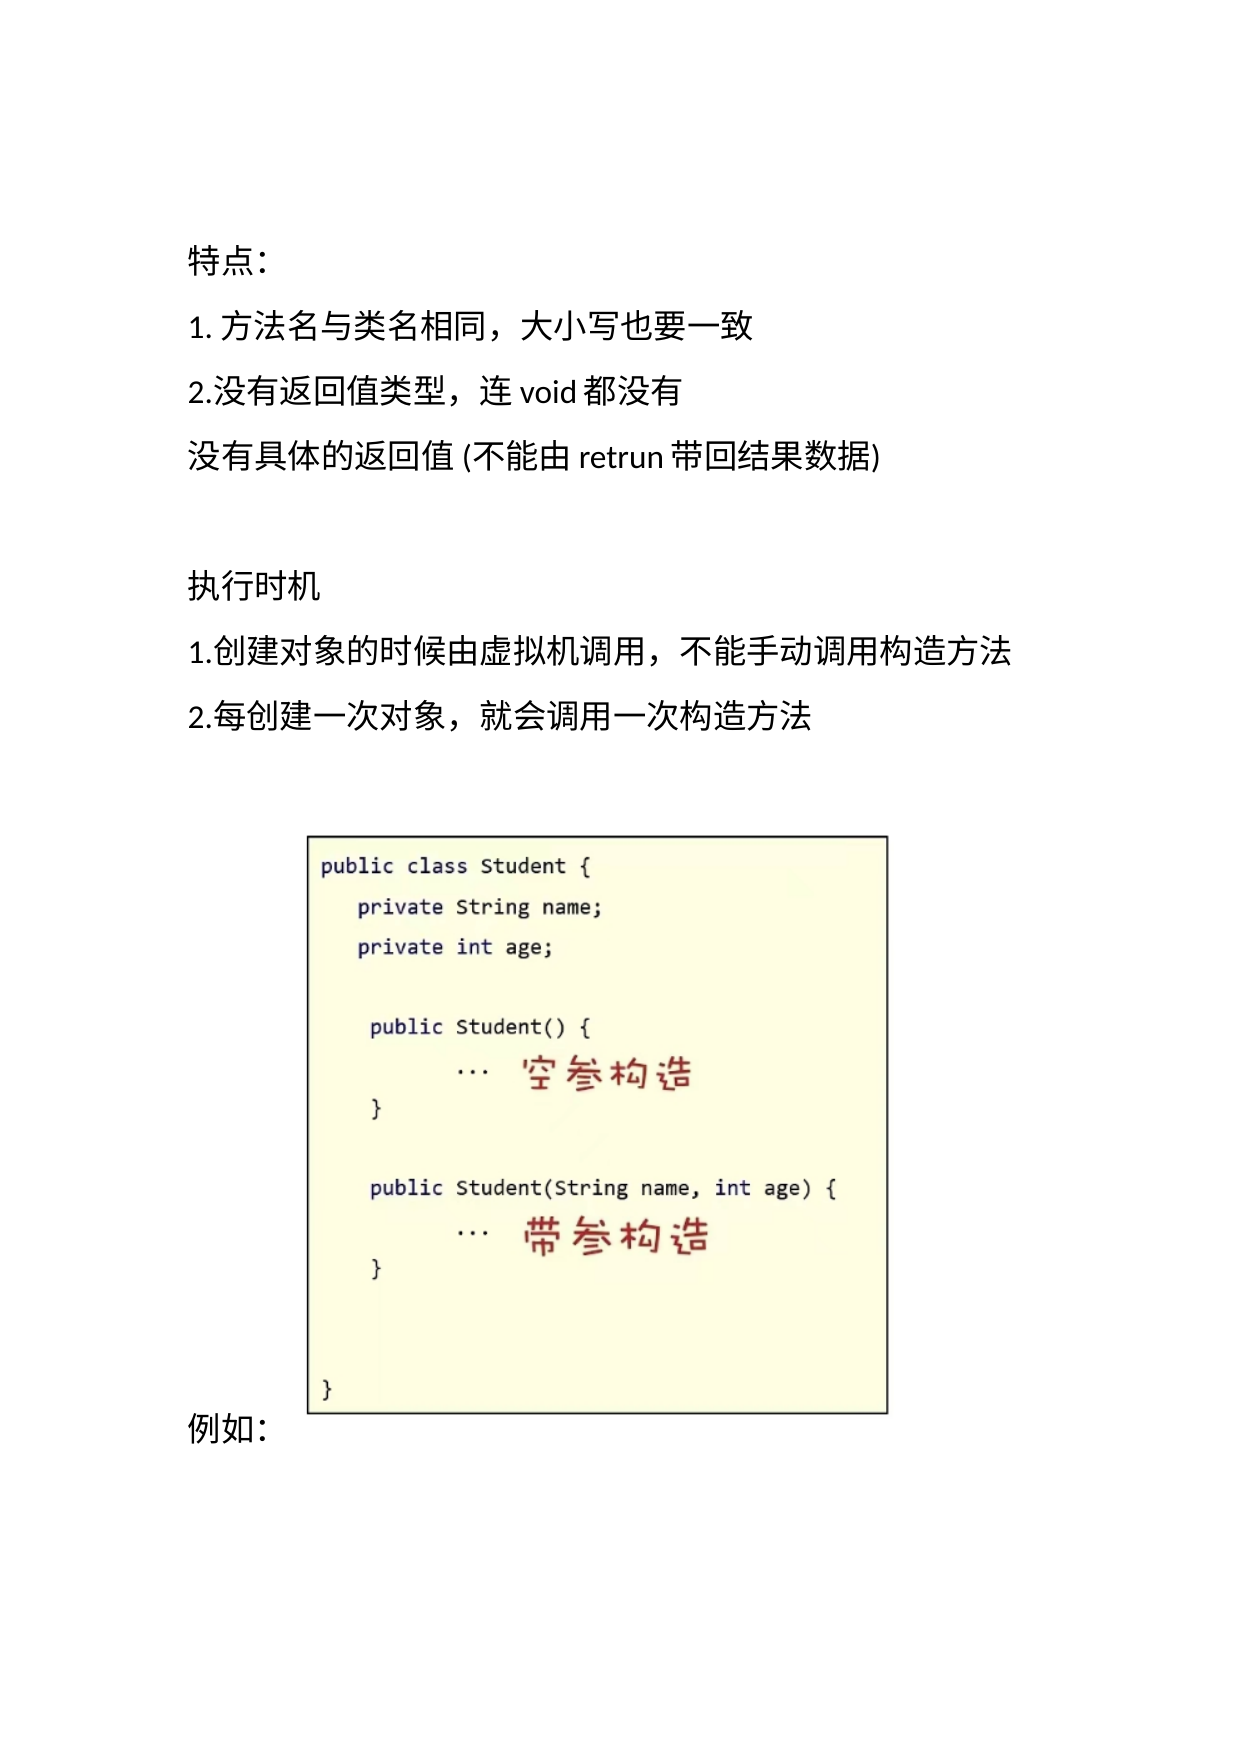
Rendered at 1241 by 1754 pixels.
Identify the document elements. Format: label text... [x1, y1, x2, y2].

list 2.没有返回值类型，连void都没有 [187, 357, 1053, 422]
list 1. 方法名与类名相同，大小写也要一致 [187, 292, 1053, 357]
list 没有具体的返回值 (不能由retrun带回结果数据) [187, 422, 1053, 487]
list 2.每创建一次对象，就会调用一次构造方法 [187, 682, 1053, 747]
picture [287, 822, 904, 1442]
list 执行时机 [187, 552, 1053, 617]
list 特点： [187, 227, 1053, 292]
list 1.创建对象的时候由虚拟机调用，不能手动调用构造方法 [187, 617, 1053, 682]
